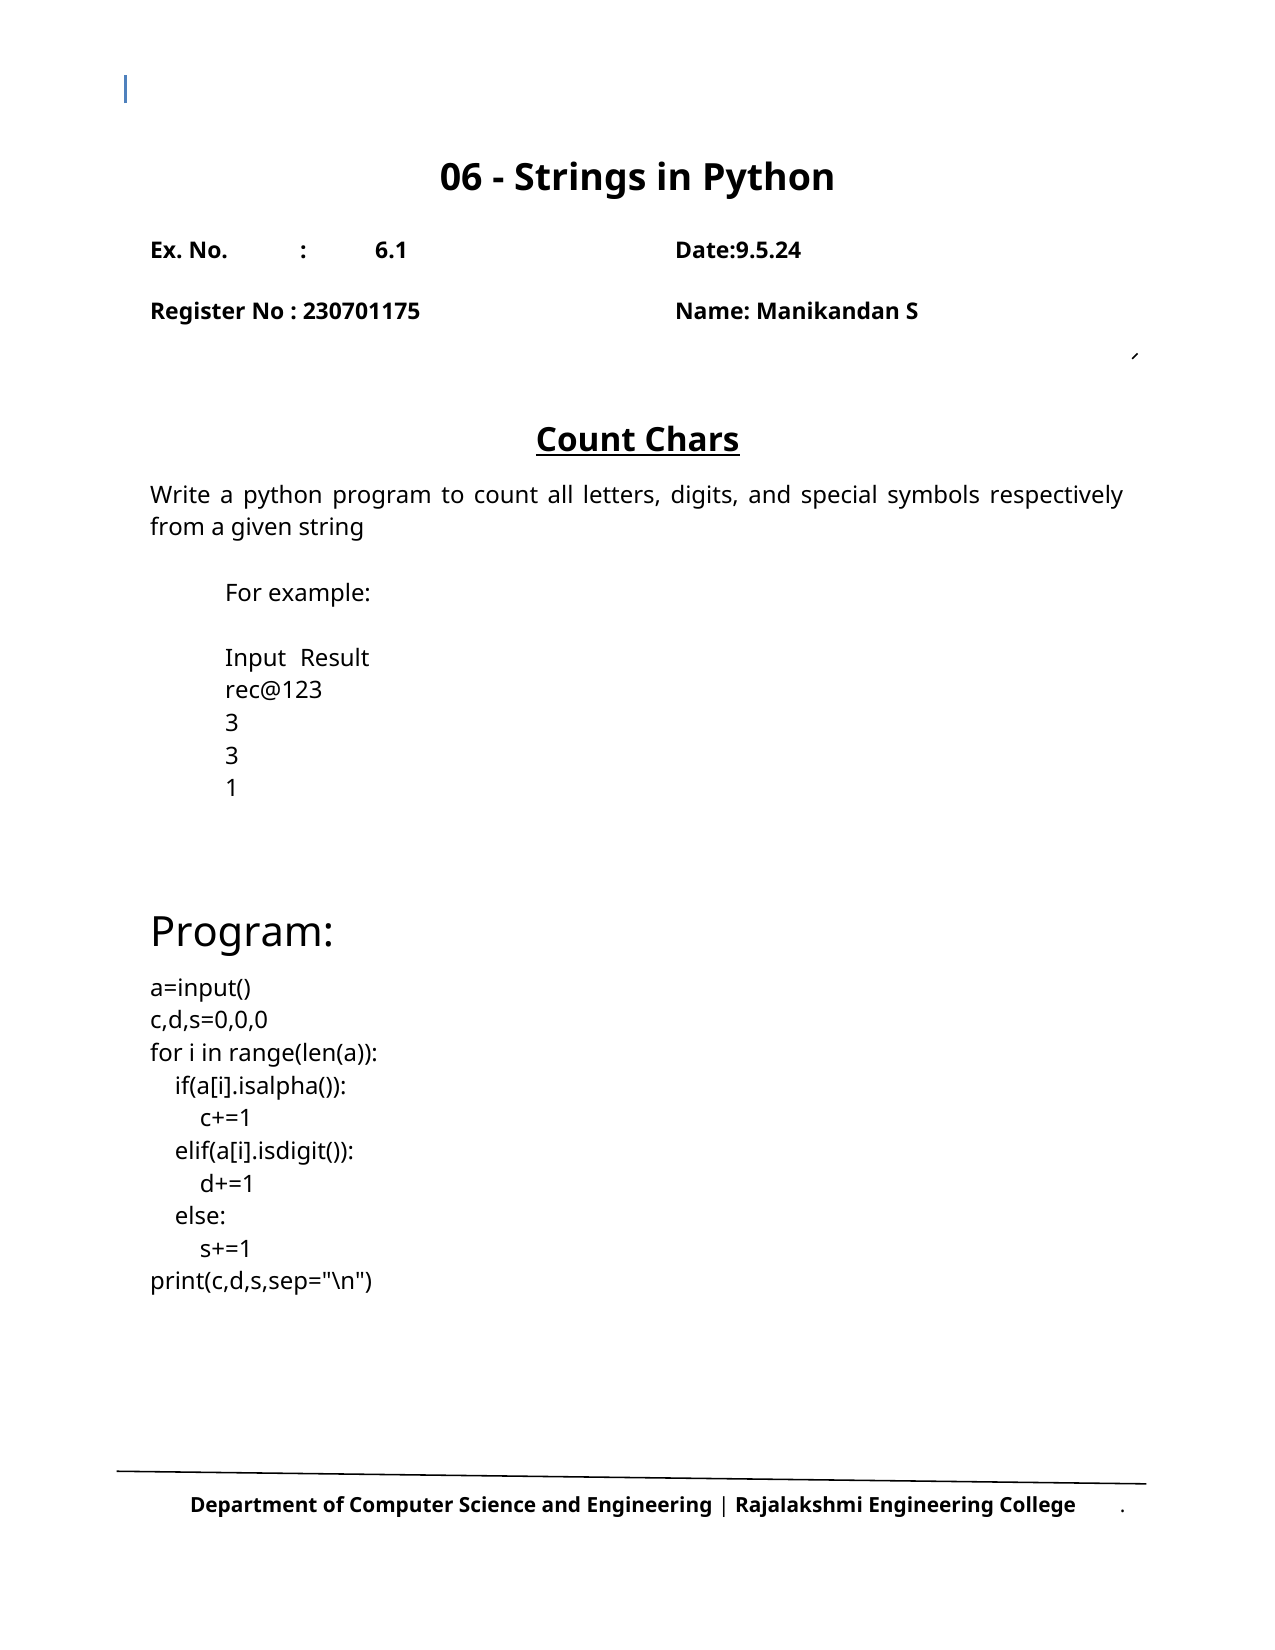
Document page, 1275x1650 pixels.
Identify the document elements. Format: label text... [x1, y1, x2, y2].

text s+=1 [150, 1232, 1125, 1264]
text Count Chars [150, 416, 1125, 461]
text rec@123 [225, 673, 1125, 706]
text Input Result [225, 641, 1125, 673]
text Ex. No. : 6.1 Date:9.5.24 [150, 234, 1125, 266]
text Register No : 230701175 Name: Manikandan S [150, 295, 1125, 326]
text 1 [225, 771, 1125, 804]
text c,d,s=0,0,0 [150, 1003, 1125, 1036]
text else: [150, 1199, 1125, 1232]
text print(c,d,s,sep="\n") [150, 1264, 1125, 1297]
text 3 [225, 738, 1125, 771]
text d+=1 [150, 1166, 1125, 1199]
text 06 - Strings in Python [150, 150, 1125, 201]
text if(a[i].isalpha()): [150, 1068, 1125, 1101]
text Write a python program to count all letters, digits, and special symbols respectively from a given string [150, 478, 1125, 543]
text For example: [225, 575, 1125, 608]
text c+=1 [150, 1101, 1125, 1134]
text Program: [150, 901, 1125, 958]
text for i in range(len(a)): [150, 1036, 1125, 1068]
text 3 [225, 706, 1125, 738]
text a=input() [150, 971, 1125, 1003]
text elif(a[i].isdigit()): [150, 1134, 1125, 1166]
